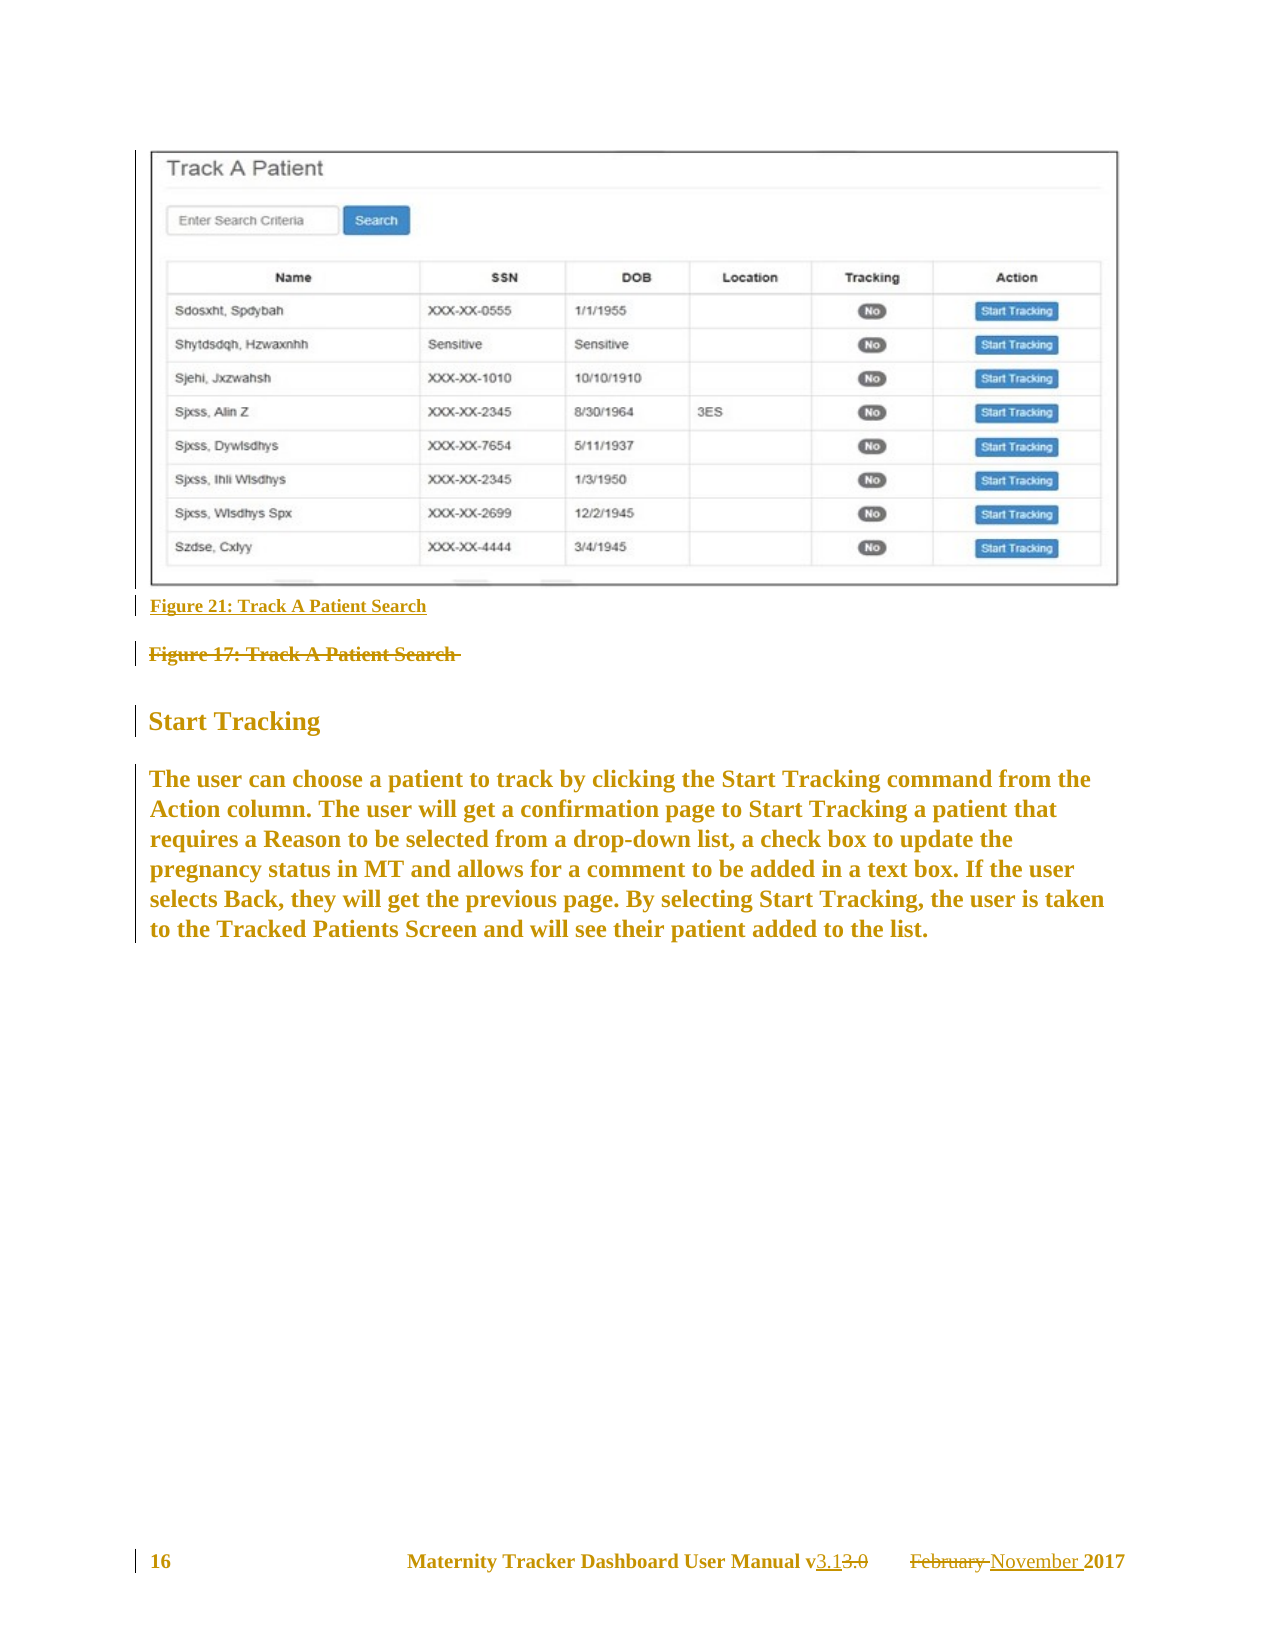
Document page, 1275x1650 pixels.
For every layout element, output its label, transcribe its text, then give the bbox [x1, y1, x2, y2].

picture [148, 150, 1121, 589]
text The user can choose a patient to track by clicking the Start Tracking command from the Action column. The user will get a confirmation page to Start Tracking a patient that requires a Reason to be selected from a drop-down list, a check box to update the pregnancy status in MT and allows for a comment to be added in a text box. If the user selects Back, they will get the previous page. By selecting Start Tracking, the user is taken to the Tracked Patients Screen and will see their patient added to the list. [148, 764, 1125, 943]
subtitle Start Tracking [148, 705, 1125, 737]
